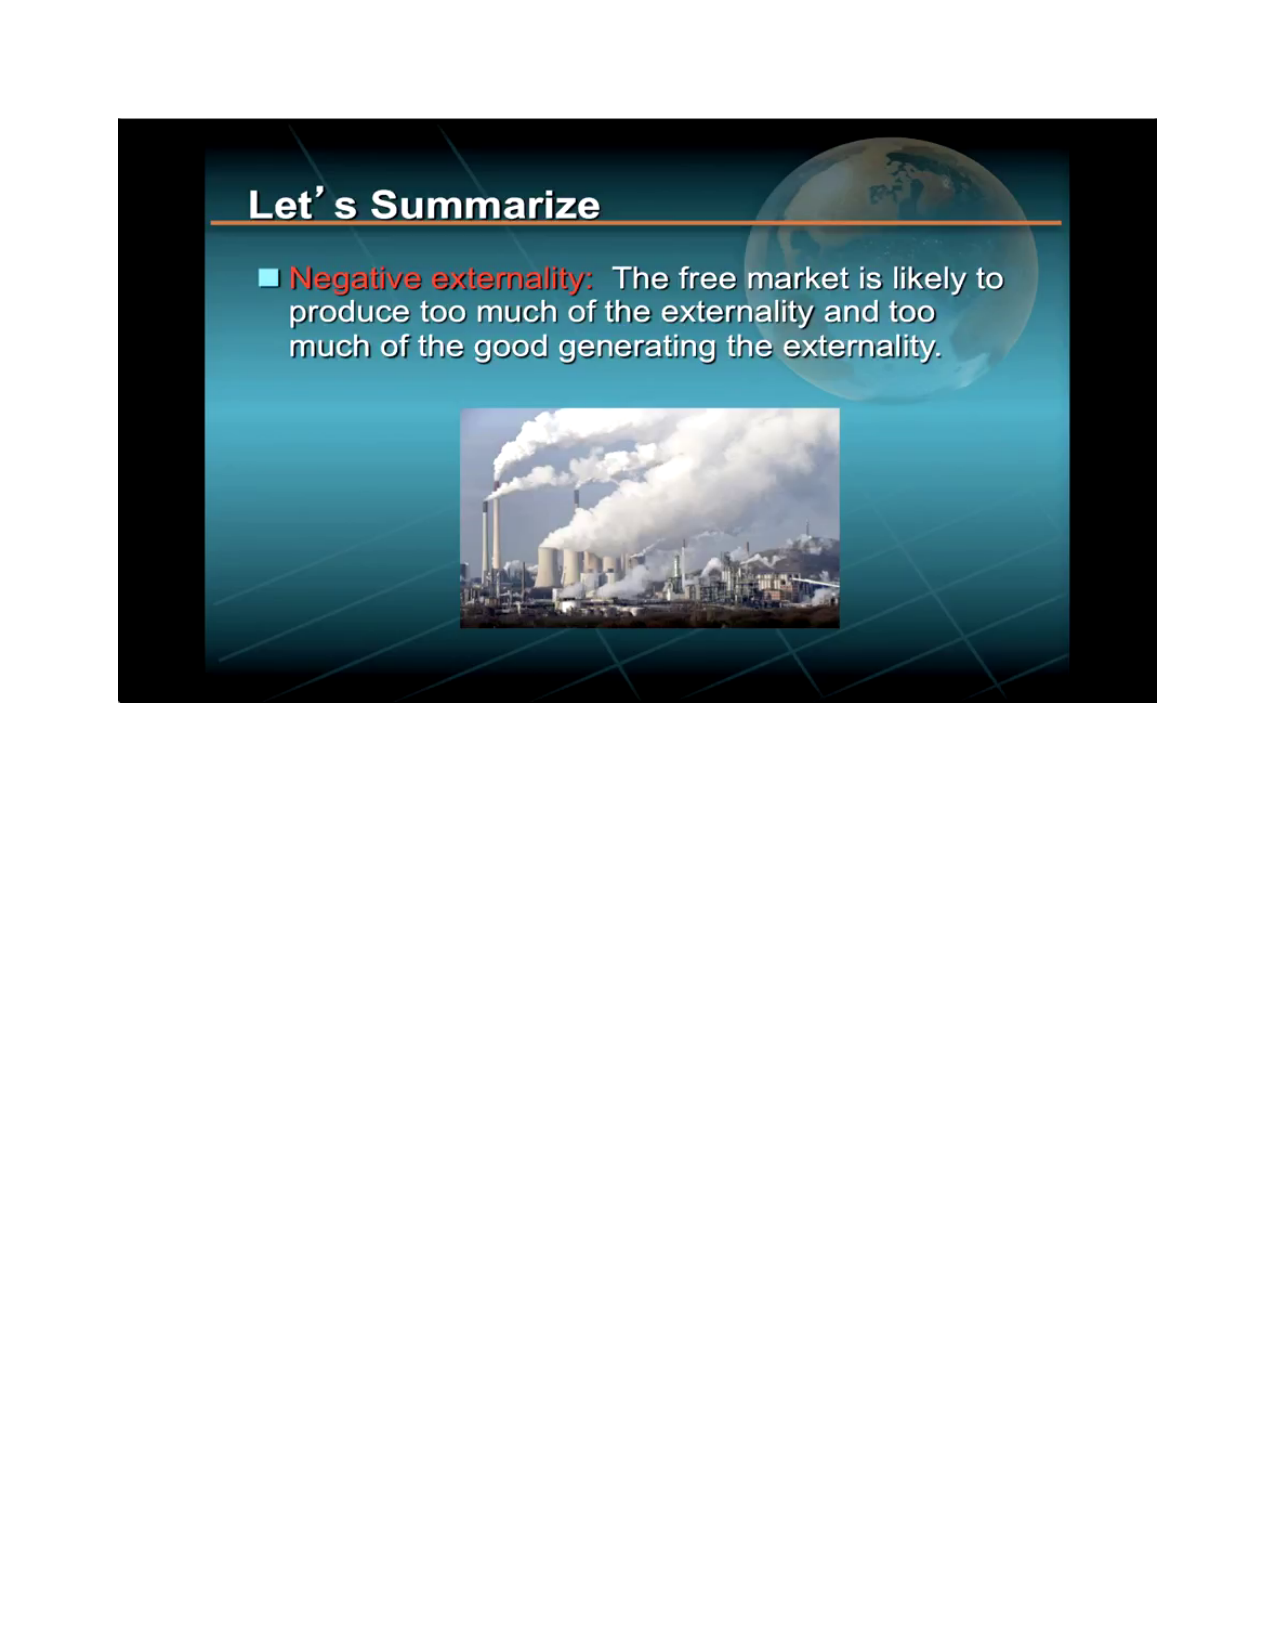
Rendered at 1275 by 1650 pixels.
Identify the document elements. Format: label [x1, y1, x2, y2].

picture [118, 118, 1157, 703]
